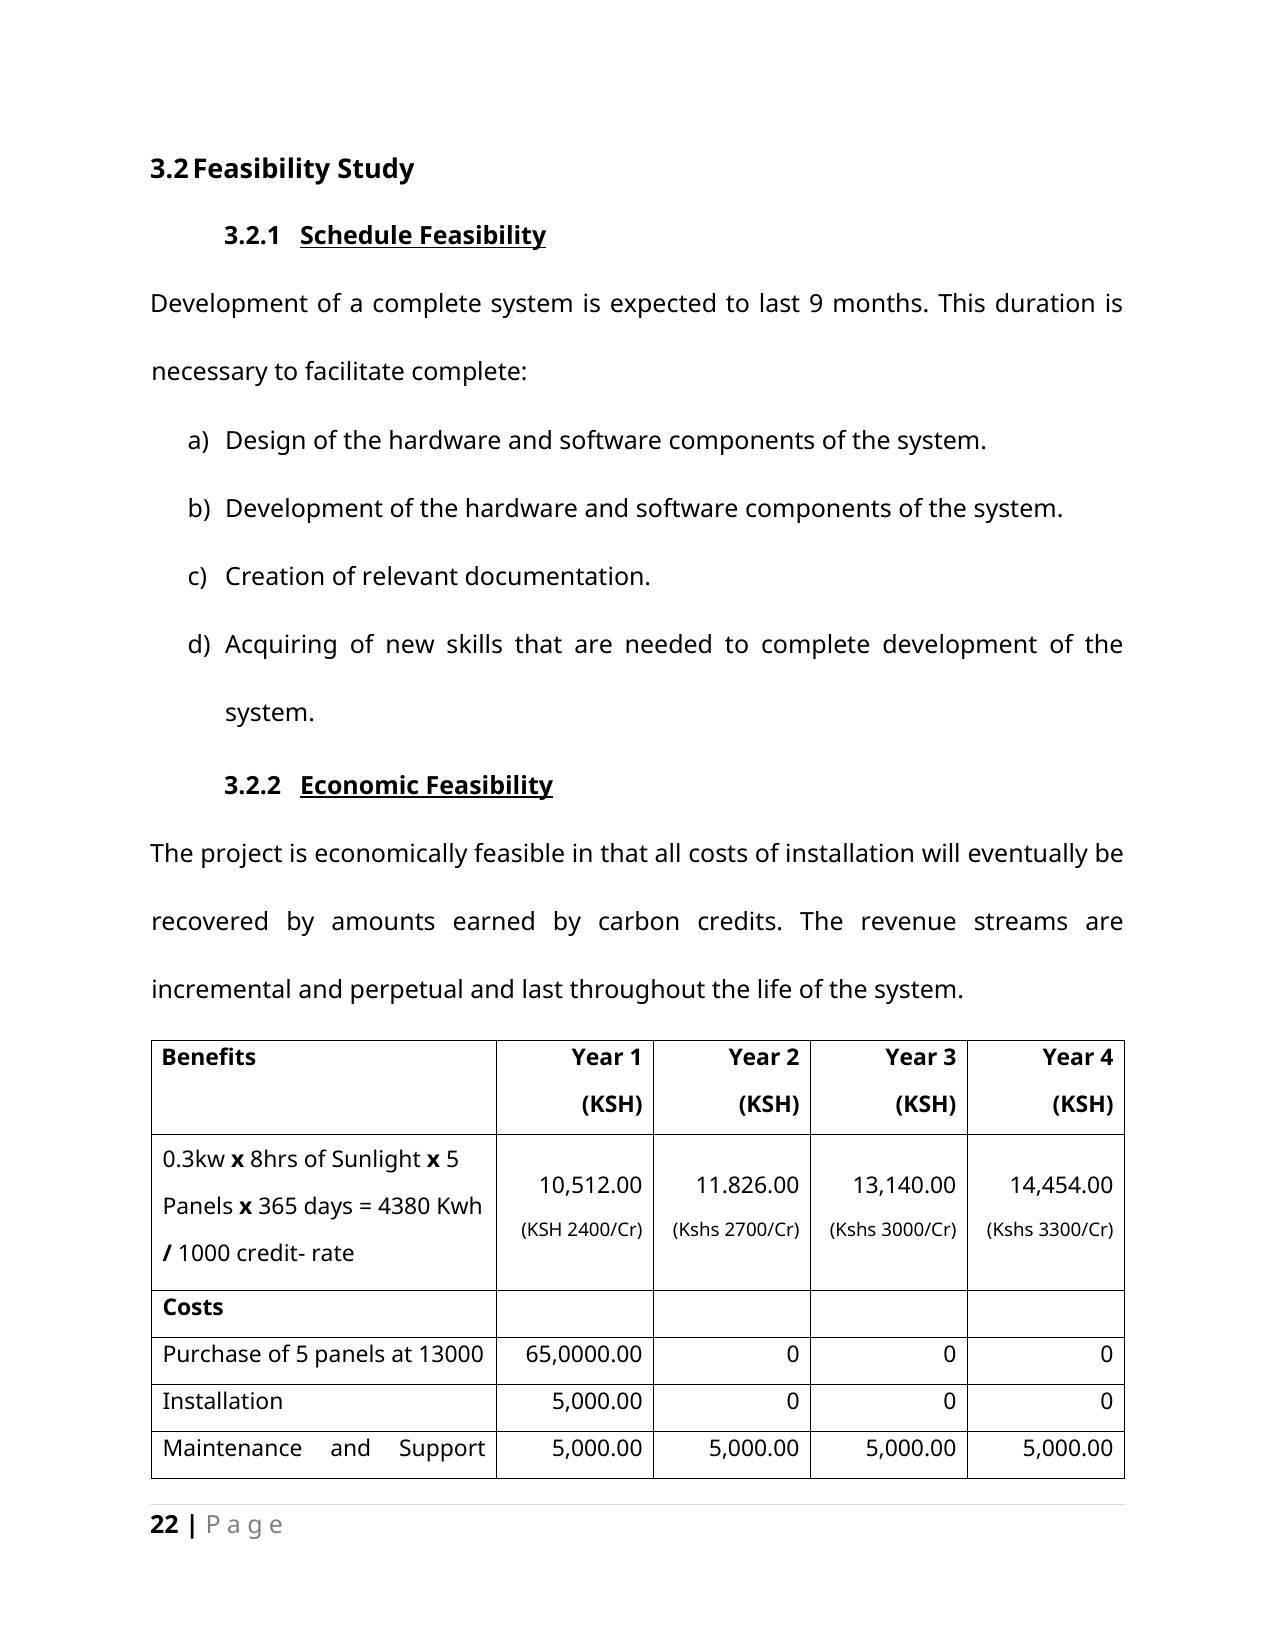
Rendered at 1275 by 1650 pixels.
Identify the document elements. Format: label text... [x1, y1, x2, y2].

table_cell 5,000.00 [968, 1432, 1124, 1478]
table_cell 0.3kw x 8hrs of Sunlight x 5 Panels x 365 days = 4380 Kwh / 1000 credit- rate [152, 1135, 496, 1290]
table_cell Costs [152, 1291, 496, 1337]
subtitle Schedule Feasibility [224, 218, 1125, 252]
text Development of a complete system is expected to last 9 months. This duration is necessary to facilitate complete: [150, 286, 1125, 388]
subtitle Feasibility Study [150, 150, 1125, 187]
list Design of the hardware and software components of the system. [187, 422, 1125, 457]
table_header Year 1 (KSH) [497, 1041, 653, 1134]
table_cell 5,000.00 [654, 1432, 810, 1478]
table_cell 5,000.00 [497, 1385, 653, 1431]
table_cell [654, 1291, 810, 1337]
table_cell 5,000.00 [811, 1432, 967, 1478]
list Creation of relevant documentation. [187, 559, 1125, 593]
list Acquiring of new skills that are needed to complete development of the system. [187, 627, 1125, 729]
table_cell 14,454.00 (Kshs 3300/Cr) [968, 1135, 1124, 1290]
table_header Year 2 (KSH) [654, 1041, 810, 1134]
table_cell 0 [654, 1385, 810, 1431]
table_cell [152, 1432, 496, 1478]
table_cell [497, 1291, 653, 1337]
table_cell 0 [811, 1338, 967, 1384]
table_cell 11.826.00 (Kshs 2700/Cr) [654, 1135, 810, 1290]
table_cell 10,512.00 (KSH 2400/Cr) [497, 1135, 653, 1290]
table_cell Installation [152, 1385, 496, 1431]
table_cell 65,0000.00 [497, 1338, 653, 1384]
table_cell [811, 1291, 967, 1337]
list Development of the hardware and software components of the system. [187, 491, 1125, 525]
table_cell 0 [811, 1385, 967, 1431]
table_cell 0 [968, 1385, 1124, 1431]
table_cell Purchase of 5 panels at 13000 [152, 1338, 496, 1384]
table_header Benefits [152, 1041, 496, 1134]
text The project is economically feasible in that all costs of installation will eventually be recovered by amounts earned by carbon credits. The revenue streams are incremental and perpetual and last throughout the life of the system. [150, 835, 1125, 1006]
table_cell 0 [968, 1338, 1124, 1384]
table_cell 13,140.00 (Kshs 3000/Cr) [811, 1135, 967, 1290]
subtitle Economic Feasibility [224, 767, 1125, 801]
table_cell 5,000.00 [497, 1432, 653, 1478]
table_cell [968, 1291, 1124, 1337]
table_header Year 4 (KSH) [968, 1041, 1124, 1134]
table_cell 0 [654, 1338, 810, 1384]
table_header Year 3 (KSH) [811, 1041, 967, 1134]
